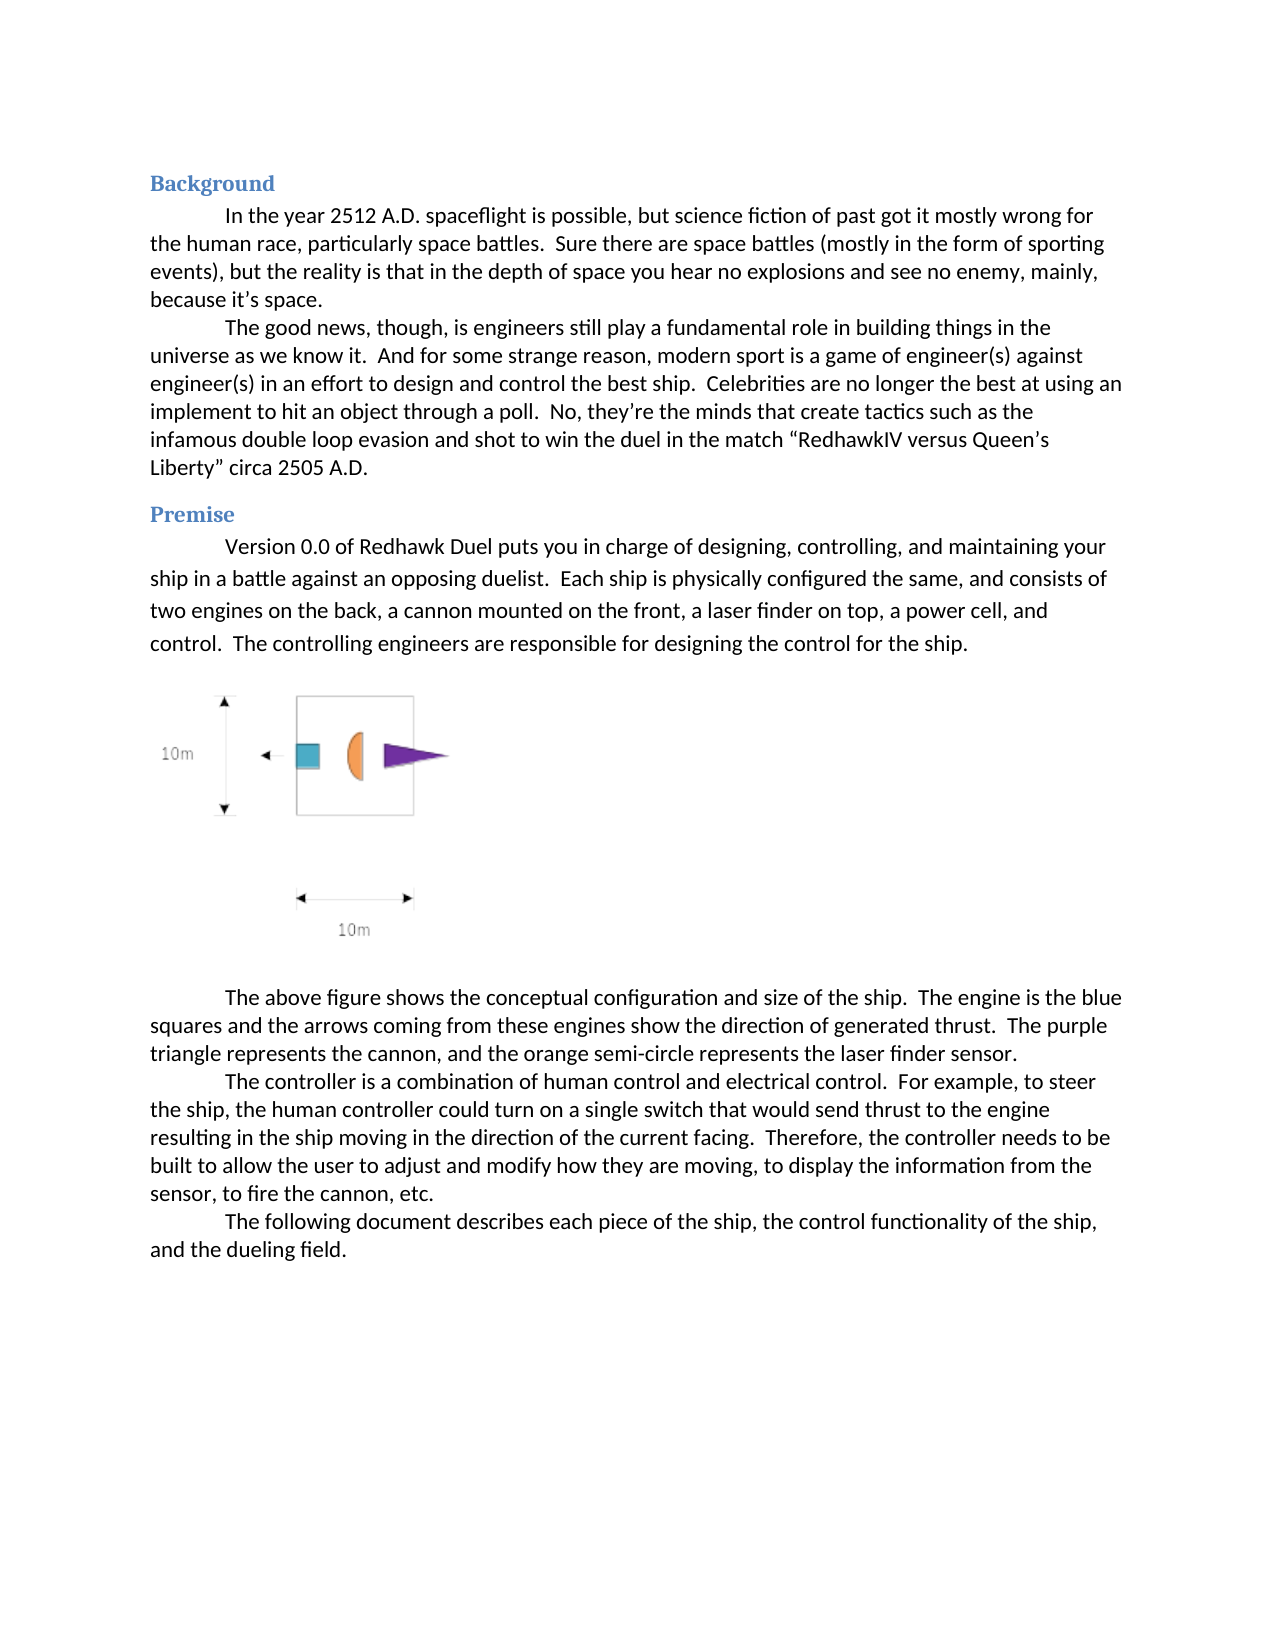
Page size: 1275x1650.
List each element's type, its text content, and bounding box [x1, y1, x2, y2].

text In the year 2512 A.D. spaceflight is possible, but science fiction of past got it mostly wrong for the human race, particularly space battles. Sure there are space battles (mostly in the form of sporting events), but the reality is that in the depth of space you hear no explosions and see no enemy, mainly, because it’s space. [150, 201, 1125, 313]
text The good news, though, is engineers still play a fundamental role in building things in the universe as we know it. And for some strange reason, modern sport is a game of engineer(s) against engineer(s) in an effort to design and control the best ship. Celebrities are no longer the best at using an implement to hit an object through a poll. No, they’re the minds that create tactics such as the infamous double loop evasion and shot to win the duel in the match “RedhawkIV versus Queen’s Liberty” circa 2505 A.D. [150, 313, 1125, 481]
text The above figure shows the conceptual configuration and size of the ship. The engine is the blue squares and the arrows coming from these engines show the direction of generated thrust. The purple triangle represents the cannon, and the orange semi-circle represents the laser finder sensor. [150, 983, 1125, 1067]
text The following document describes each piece of the ship, the control functionality of the ship, and the dueling field. [150, 1207, 1125, 1263]
text Version 0.0 of Redhawk Duel puts you in charge of designing, controlling, and maintaining your ship in a battle against an opposing duelist. Each ship is physically configured the same, and consists of two engines on the back, a cannon mounted on the front, a laser finder on top, a power cell, and control. The controlling engineers are responsible for designing the control for the ship. [150, 532, 1125, 657]
text The controller is a combination of human control and electrical control. For example, to steer the ship, the human controller could turn on a single switch that would send thrust to the engine resulting in the ship moving in the direction of the current facing. Therefore, the controller needs to be built to allow the user to adjust and modify how they are moving, to display the information from the sensor, to fire the cannon, etc. [150, 1067, 1125, 1207]
subtitle Premise [150, 502, 1125, 528]
subtitle Background [150, 171, 1125, 197]
